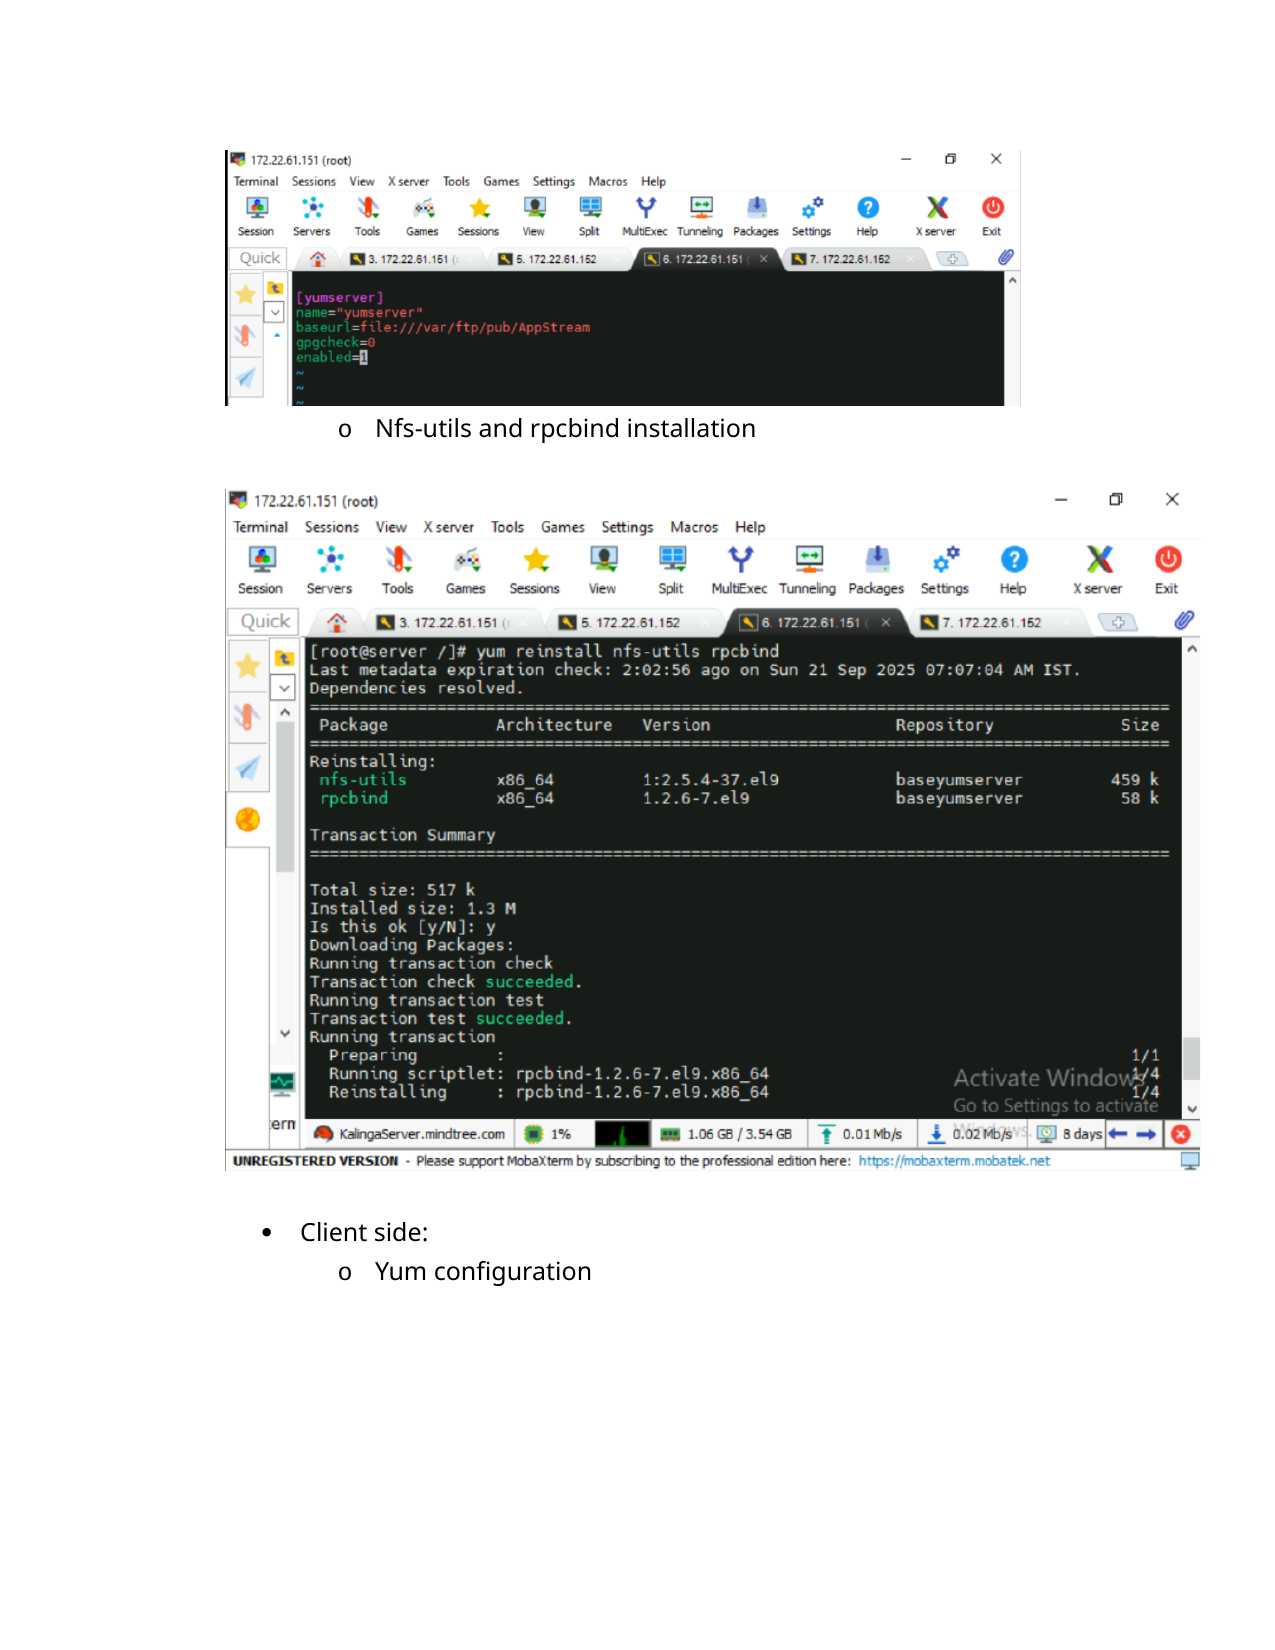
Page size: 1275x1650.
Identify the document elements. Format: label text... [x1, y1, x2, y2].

list Yum configuration [337, 1254, 1125, 1288]
picture [225, 489, 1200, 1171]
list Client side: [262, 1214, 1125, 1249]
picture [225, 150, 1021, 406]
list Nfs-utils and rpcbind installation [337, 411, 1125, 445]
